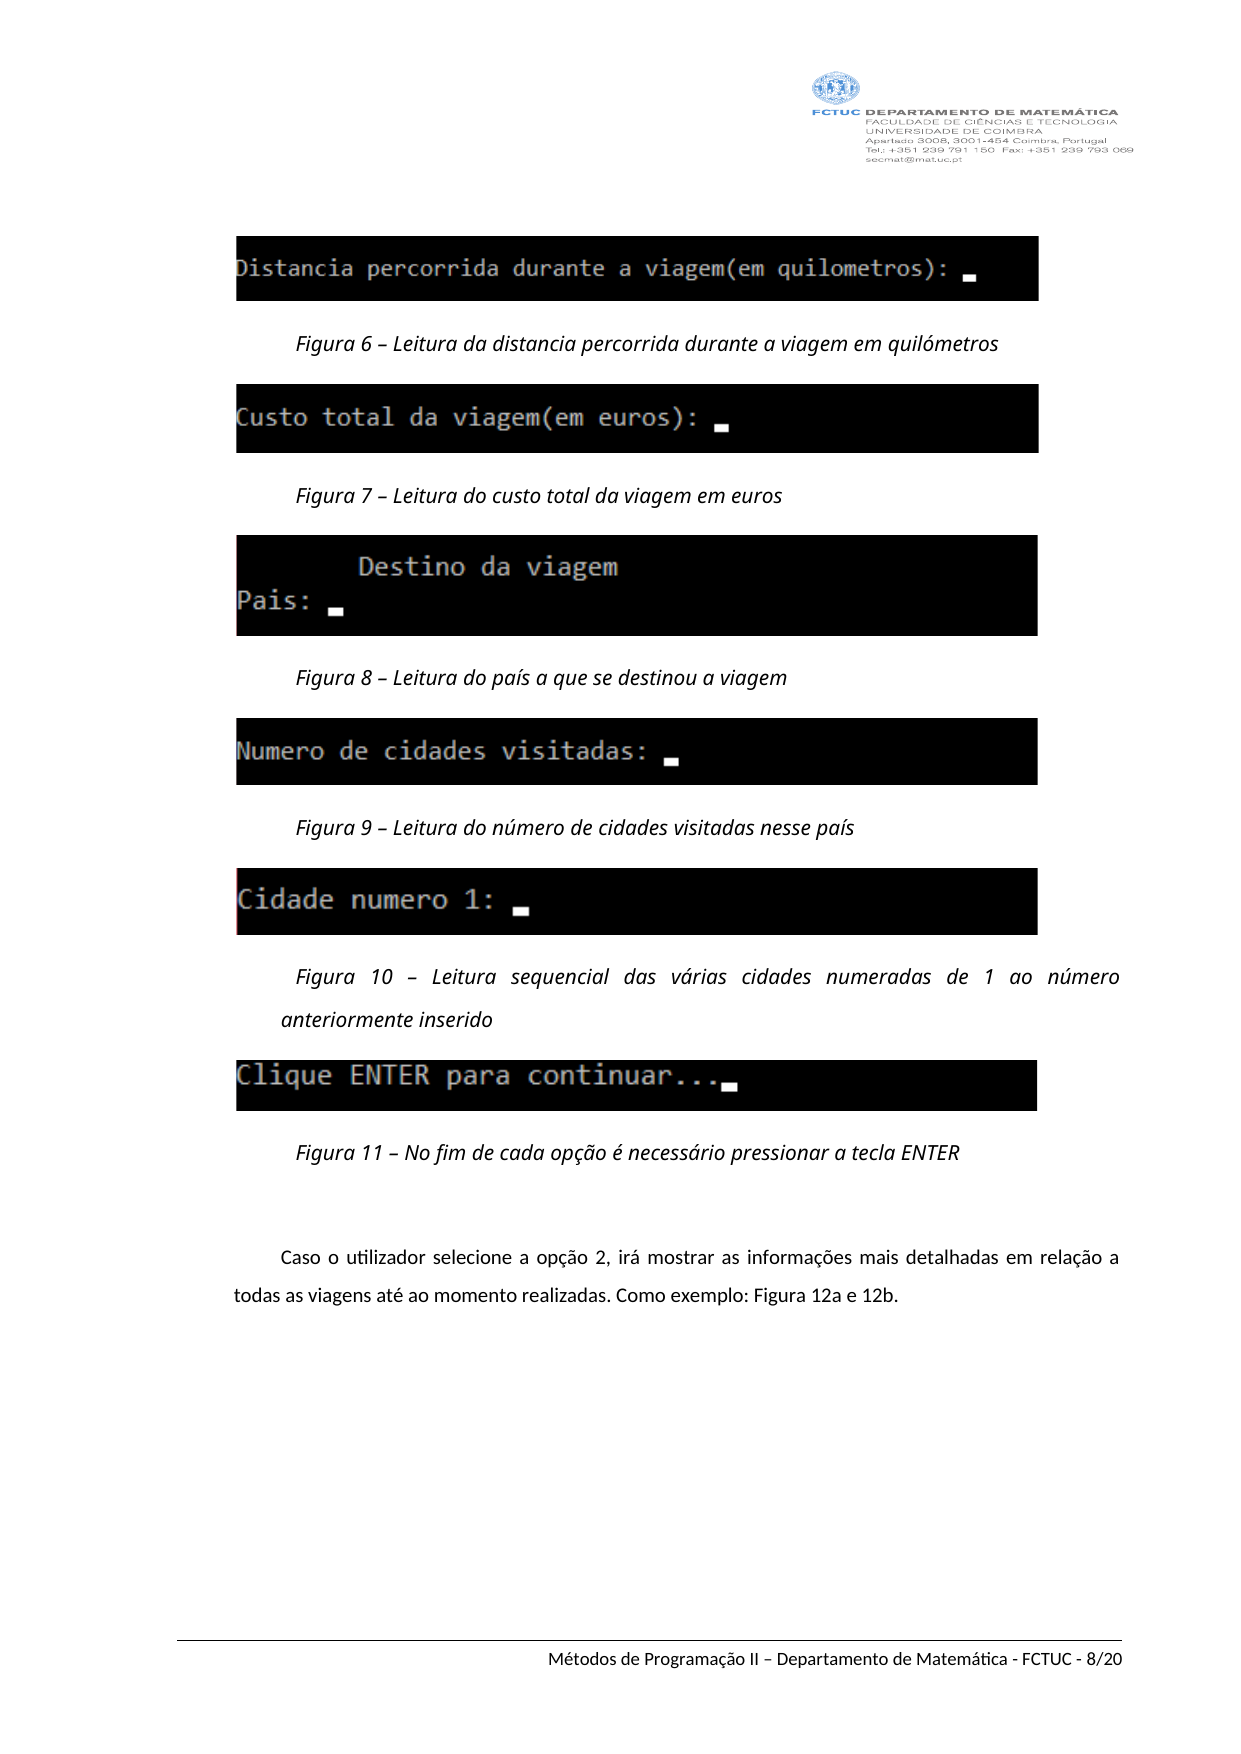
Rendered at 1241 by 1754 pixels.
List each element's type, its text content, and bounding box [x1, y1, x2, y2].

picture [236, 236, 1039, 301]
picture [236, 868, 1038, 935]
picture [236, 535, 1038, 636]
text Caso o utilizador selecione a opção 2, irá mostrar as informações mais detalhadas em relação a todas as viagens até ao momento realizadas. Como exemplo: Figura 12a e 12b. [233, 1244, 1122, 1307]
picture [236, 718, 1038, 785]
picture [236, 1060, 1038, 1111]
picture [236, 384, 1039, 453]
